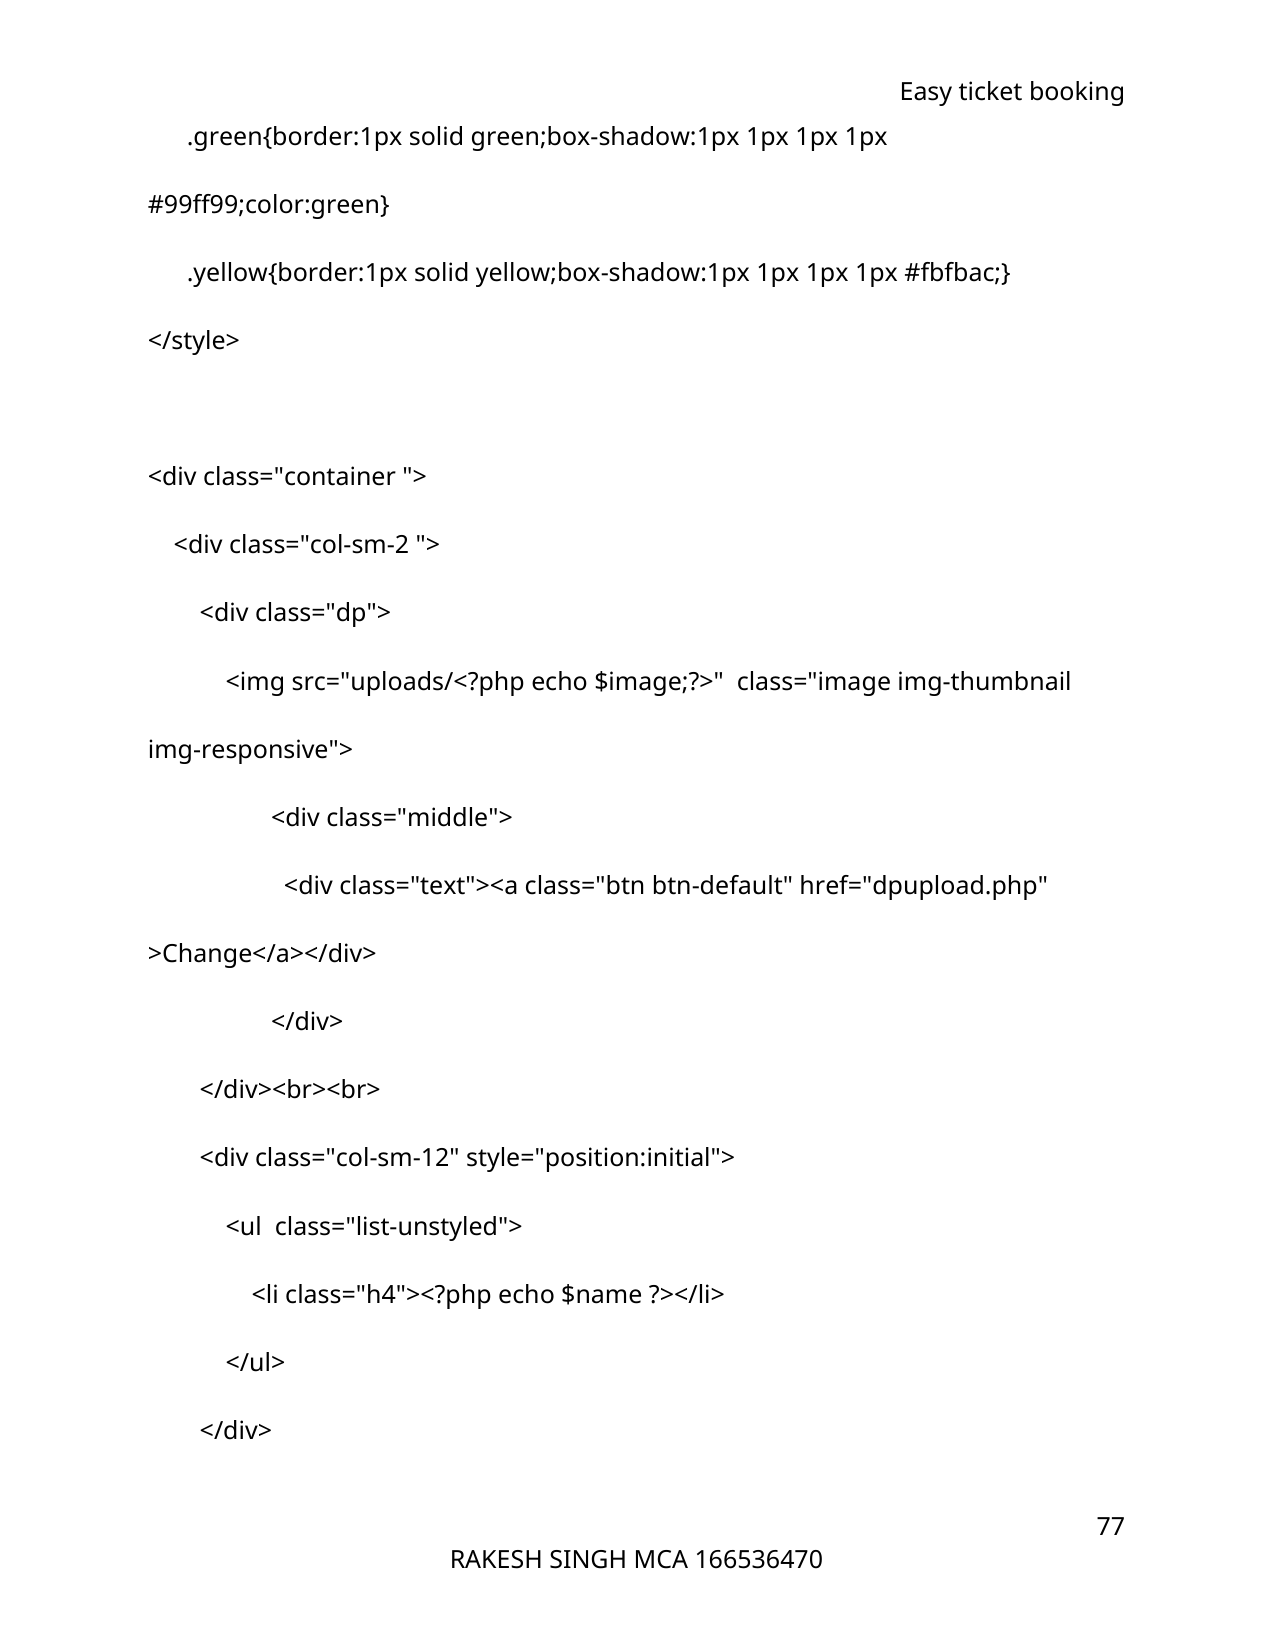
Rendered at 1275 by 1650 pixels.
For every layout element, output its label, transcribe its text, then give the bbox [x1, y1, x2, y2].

text <img src="uploads/<?php echo $image;?>" class="image img-thumbnail img-responsive"> [148, 663, 1125, 765]
text <ul class="list-unstyled"> [148, 1208, 1125, 1242]
text </div><br><br> [148, 1072, 1125, 1106]
text <div class="text"><a class="btn btn-default" href="dpupload.php" >Change</a></div> [148, 867, 1125, 970]
text <div class="middle"> [148, 799, 1125, 833]
text <div class="col-sm-12" style="position:initial"> [148, 1140, 1125, 1174]
text <div class="container "> [148, 459, 1125, 493]
text <div class="dp"> [148, 595, 1125, 629]
text </ul> [148, 1344, 1125, 1378]
text .yellow{border:1px solid yellow;box-shadow:1px 1px 1px 1px #fbfbac;} [148, 254, 1125, 288]
text </div> [148, 1004, 1125, 1038]
text .green{border:1px solid green;box-shadow:1px 1px 1px 1px #99ff99;color:green} [148, 118, 1125, 220]
text </style> [148, 322, 1125, 357]
text <div class="col-sm-2 "> [148, 527, 1125, 561]
text <li class="h4"><?php echo $name ?></li> [148, 1276, 1125, 1310]
text </div> [148, 1412, 1125, 1447]
